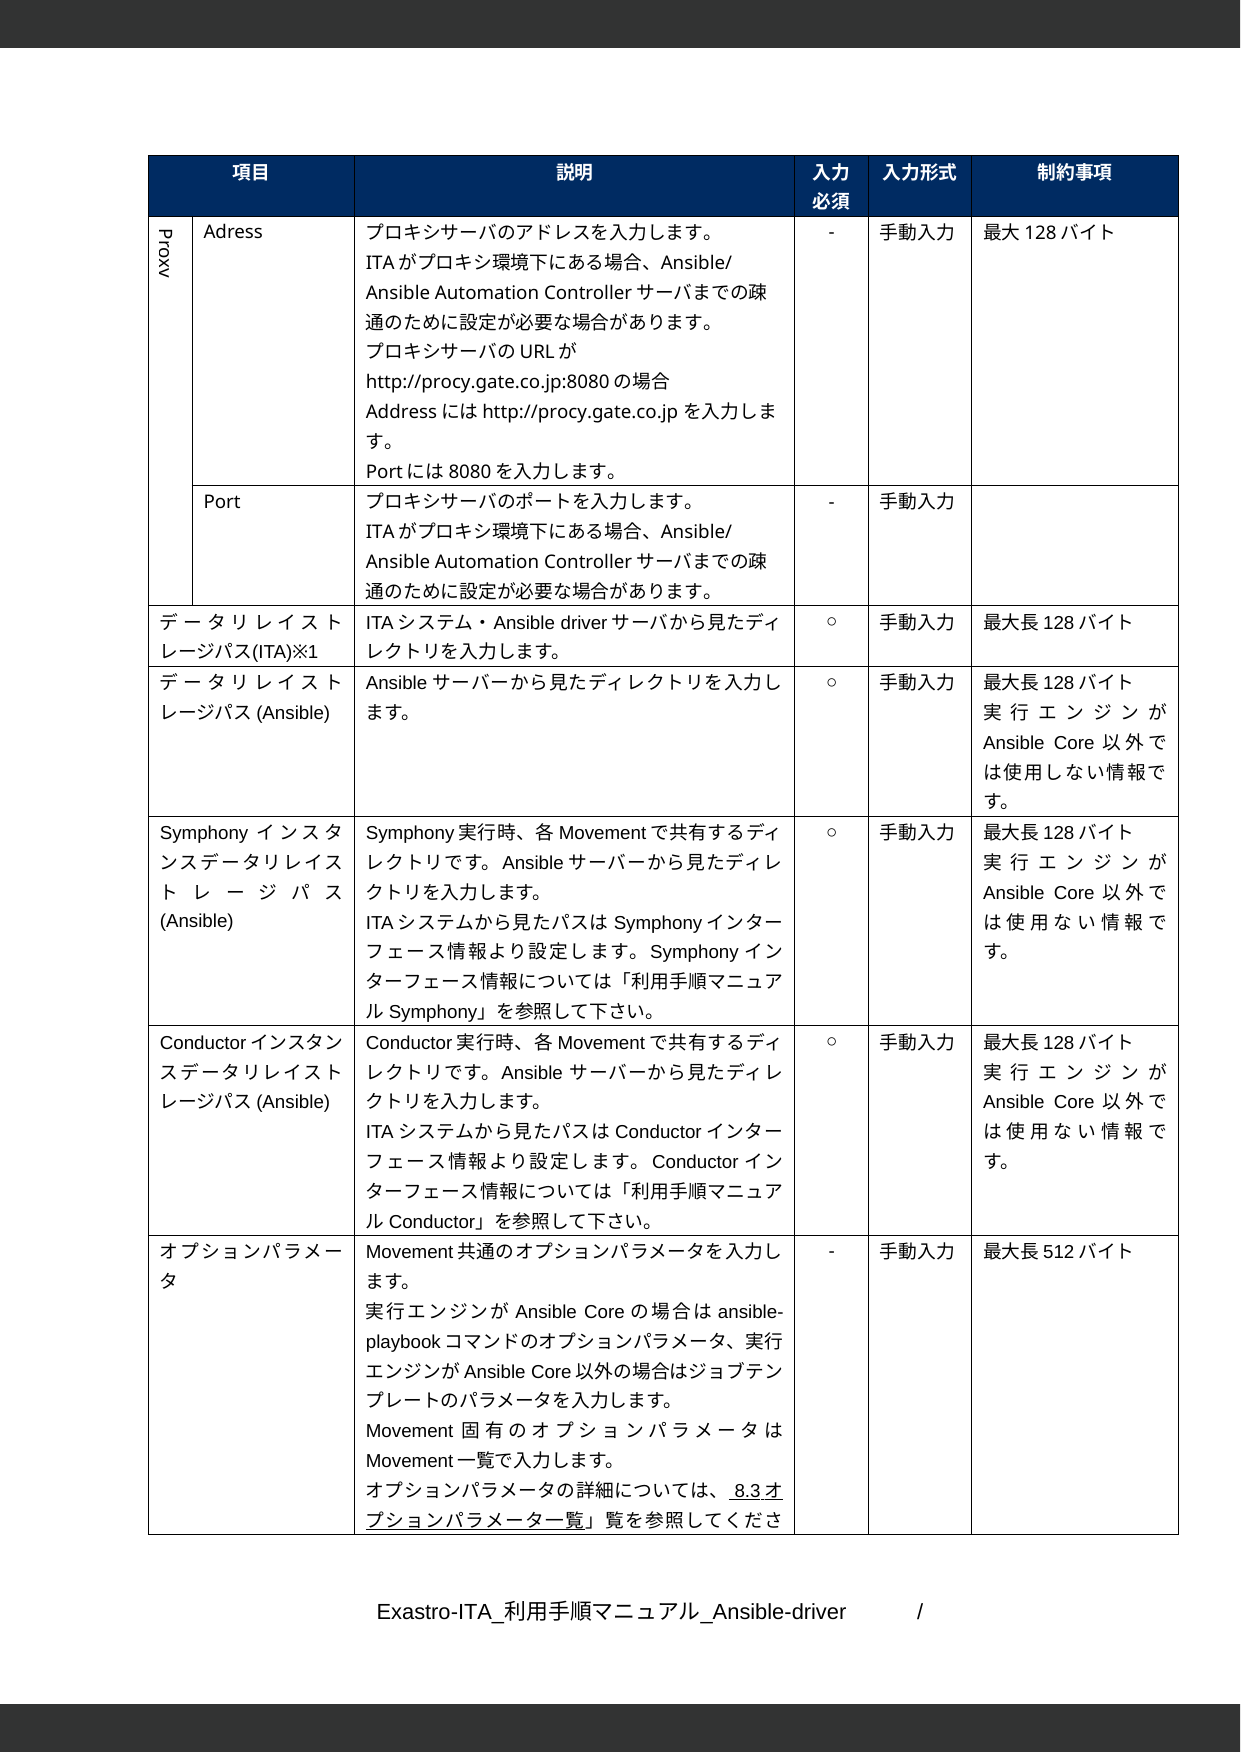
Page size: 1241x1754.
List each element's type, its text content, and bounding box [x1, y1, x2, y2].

table_header 説明 [355, 156, 794, 216]
table_cell - [795, 486, 868, 605]
table_cell ○ [795, 817, 868, 1025]
table_cell ITAシステム・Ansible driverサーバから見たディレクトリを入力します。 [355, 606, 794, 666]
table_header 制約事項 [972, 156, 1178, 216]
table_cell Port [193, 486, 354, 605]
table_cell オプションパラメータ [149, 1236, 354, 1534]
table_cell 最大128バイト [972, 217, 1178, 485]
table_cell - [795, 217, 868, 485]
table_cell Conductor実行時、各Movementで共有するディレクトリです。Ansible サーバーから見たディレクトリを入力します。 ITAシステムから見たパスはConductorインターフェース情報より設定します。Conductorインターフェース情報については「利用手順マニュアル Conductor」を参照して下さい。 [355, 1026, 794, 1235]
table_cell Symphony実行時、各Movementで共有するディレクトリです。Ansibleサーバーから見たディレクトリを入力します。 ITAシステムから見たパスはSymphonyインターフェース情報より設定します。Symphonyインターフェース情報については「利用手順マニュアル Symphony」を参照して下さい。 [355, 817, 794, 1025]
table_header 入力 必須 [795, 156, 868, 216]
table_header 入力形式 [869, 156, 971, 216]
table_cell 最大長128バイト 実行エンジンがAnsible Core以外では使用しない情報です。 [972, 667, 1178, 816]
table_cell 最大長128バイト 実行エンジンがAnsible Core以外では使用ない情報です。 [972, 1026, 1178, 1235]
table_cell 手動入力 [869, 486, 971, 605]
table_cell ○ [795, 606, 868, 666]
table_header 項目 [149, 156, 354, 216]
table_cell データリレイストレージパス(ITA)※1 [149, 606, 354, 666]
picture [0, 0, 1241, 48]
table_cell Adress [193, 217, 354, 485]
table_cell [355, 1236, 794, 1534]
table_cell 手動入力 [869, 817, 971, 1025]
table_cell 手動入力 [869, 1236, 971, 1534]
table_cell 最大長512バイト [972, 1236, 1178, 1534]
table_cell Proxy [149, 217, 192, 605]
table_cell ○ [795, 667, 868, 816]
table_cell データリレイストレージパス (Ansible) [149, 667, 354, 816]
table_cell 手動入力 [869, 1026, 971, 1235]
table_cell Symphonyインスタンスデータリレイストレージパス (Ansible) [149, 817, 354, 1025]
table_cell 手動入力 [869, 667, 971, 816]
table_cell 最大長128バイト 実行エンジンがAnsible Core以外では使用ない情報です。 [972, 817, 1178, 1025]
table_cell Ansibleサーバーから見たディレクトリを入力します。 [355, 667, 794, 816]
table_cell 手動入力 [869, 606, 971, 666]
table_cell Conductorインスタンスデータリレイストレージパス (Ansible) [149, 1026, 354, 1235]
table_cell プロキシサーバのポートを入力します。 ITAがプロキシ環境下にある場合、Ansible/ Ansible Automation Controllerサーバまでの疎通のために設定が必要な場合があります。 [355, 486, 794, 605]
table_cell 最大長128バイト [972, 606, 1178, 666]
picture [0, 1704, 1241, 1752]
table_cell プロキシサーバのアドレスを入力します。 ITAがプロキシ環境下にある場合、Ansible/ Ansible Automation Controllerサーバまでの疎通のために設定が必要な場合があります。 プロキシサーバのURLが http://procy.gate.co.jp:8080の場合 Addressにはhttp://procy.gate.co.jp を入力します。 Portには 8080を入力します。 [355, 217, 794, 485]
table_cell [972, 486, 1178, 605]
table_cell 手動入力 [869, 217, 971, 485]
table_cell ○ [795, 1026, 868, 1235]
table_cell - [795, 1236, 868, 1534]
